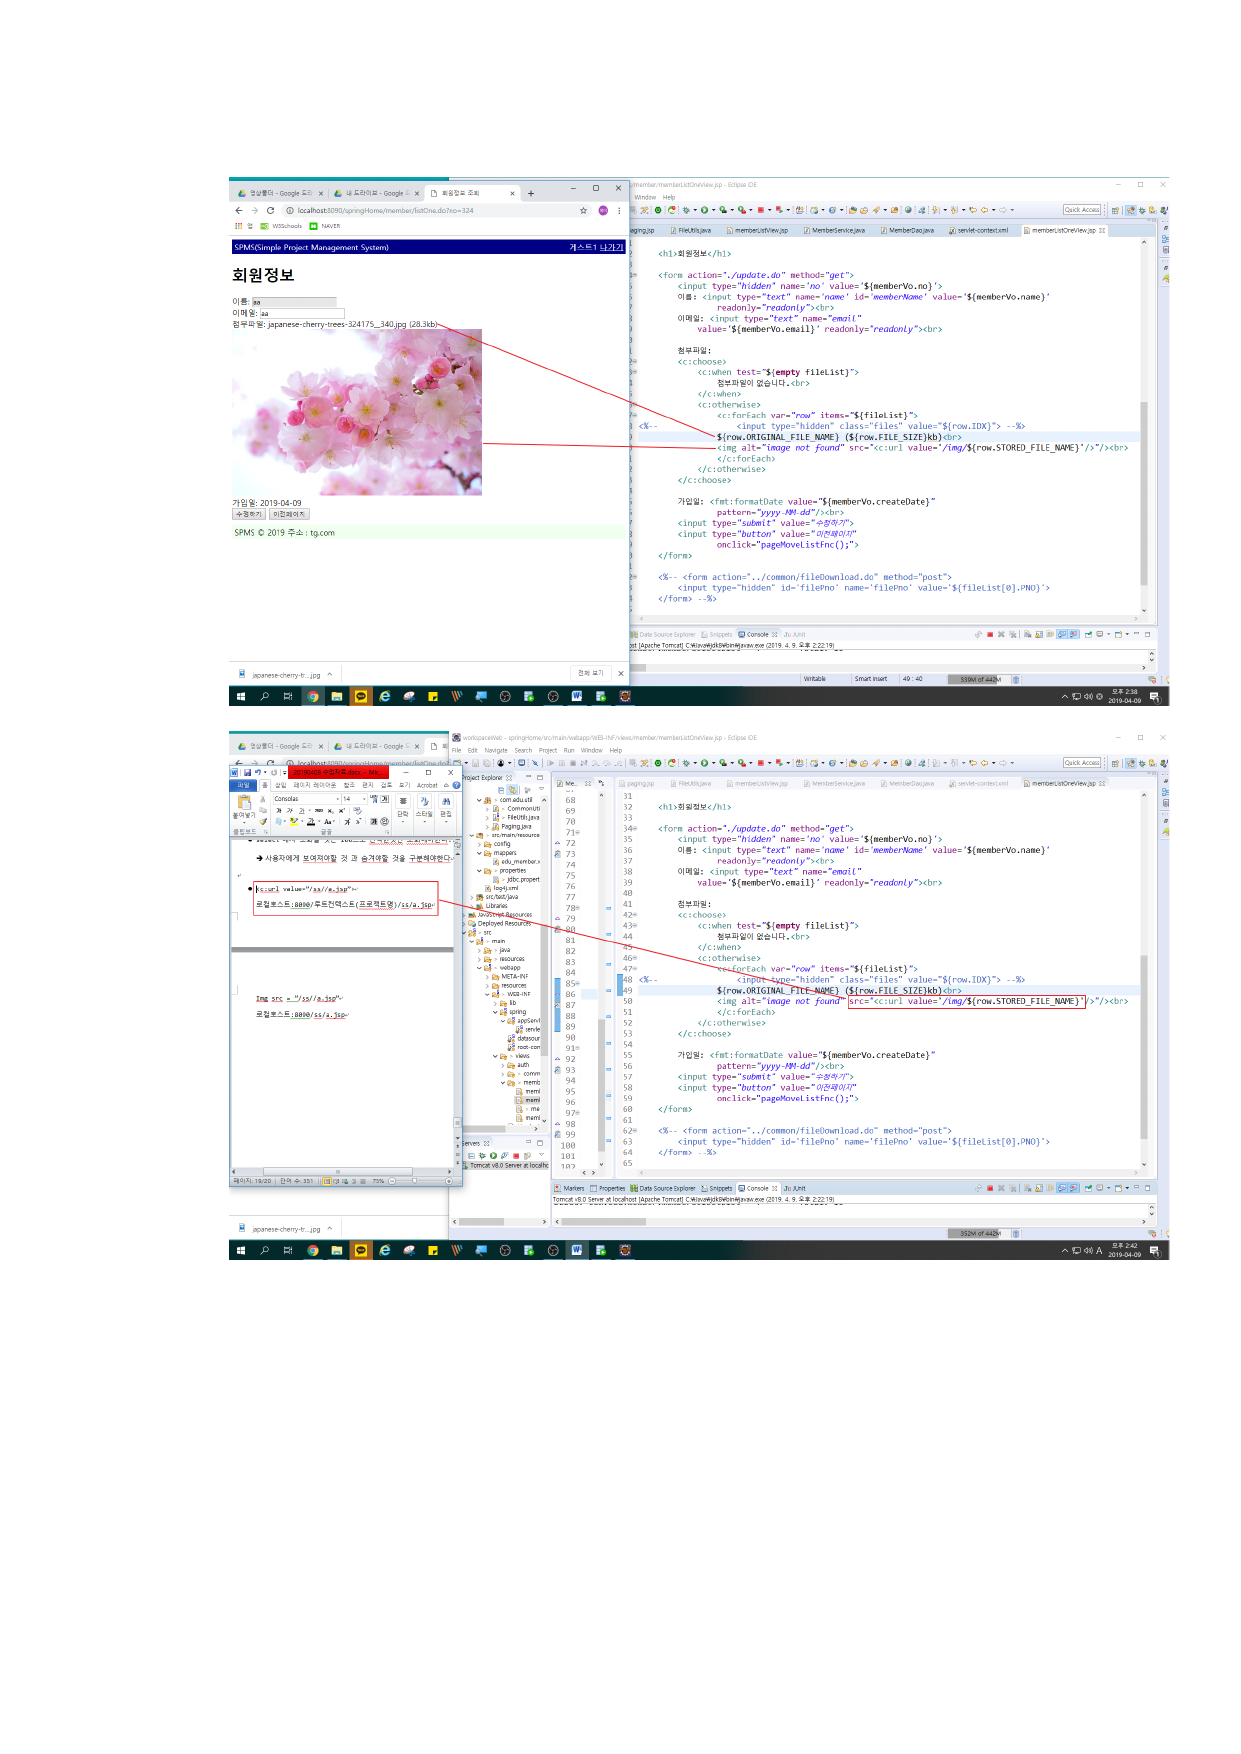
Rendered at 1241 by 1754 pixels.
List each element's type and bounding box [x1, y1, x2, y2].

picture [229, 177, 1170, 706]
picture [229, 731, 1170, 1260]
